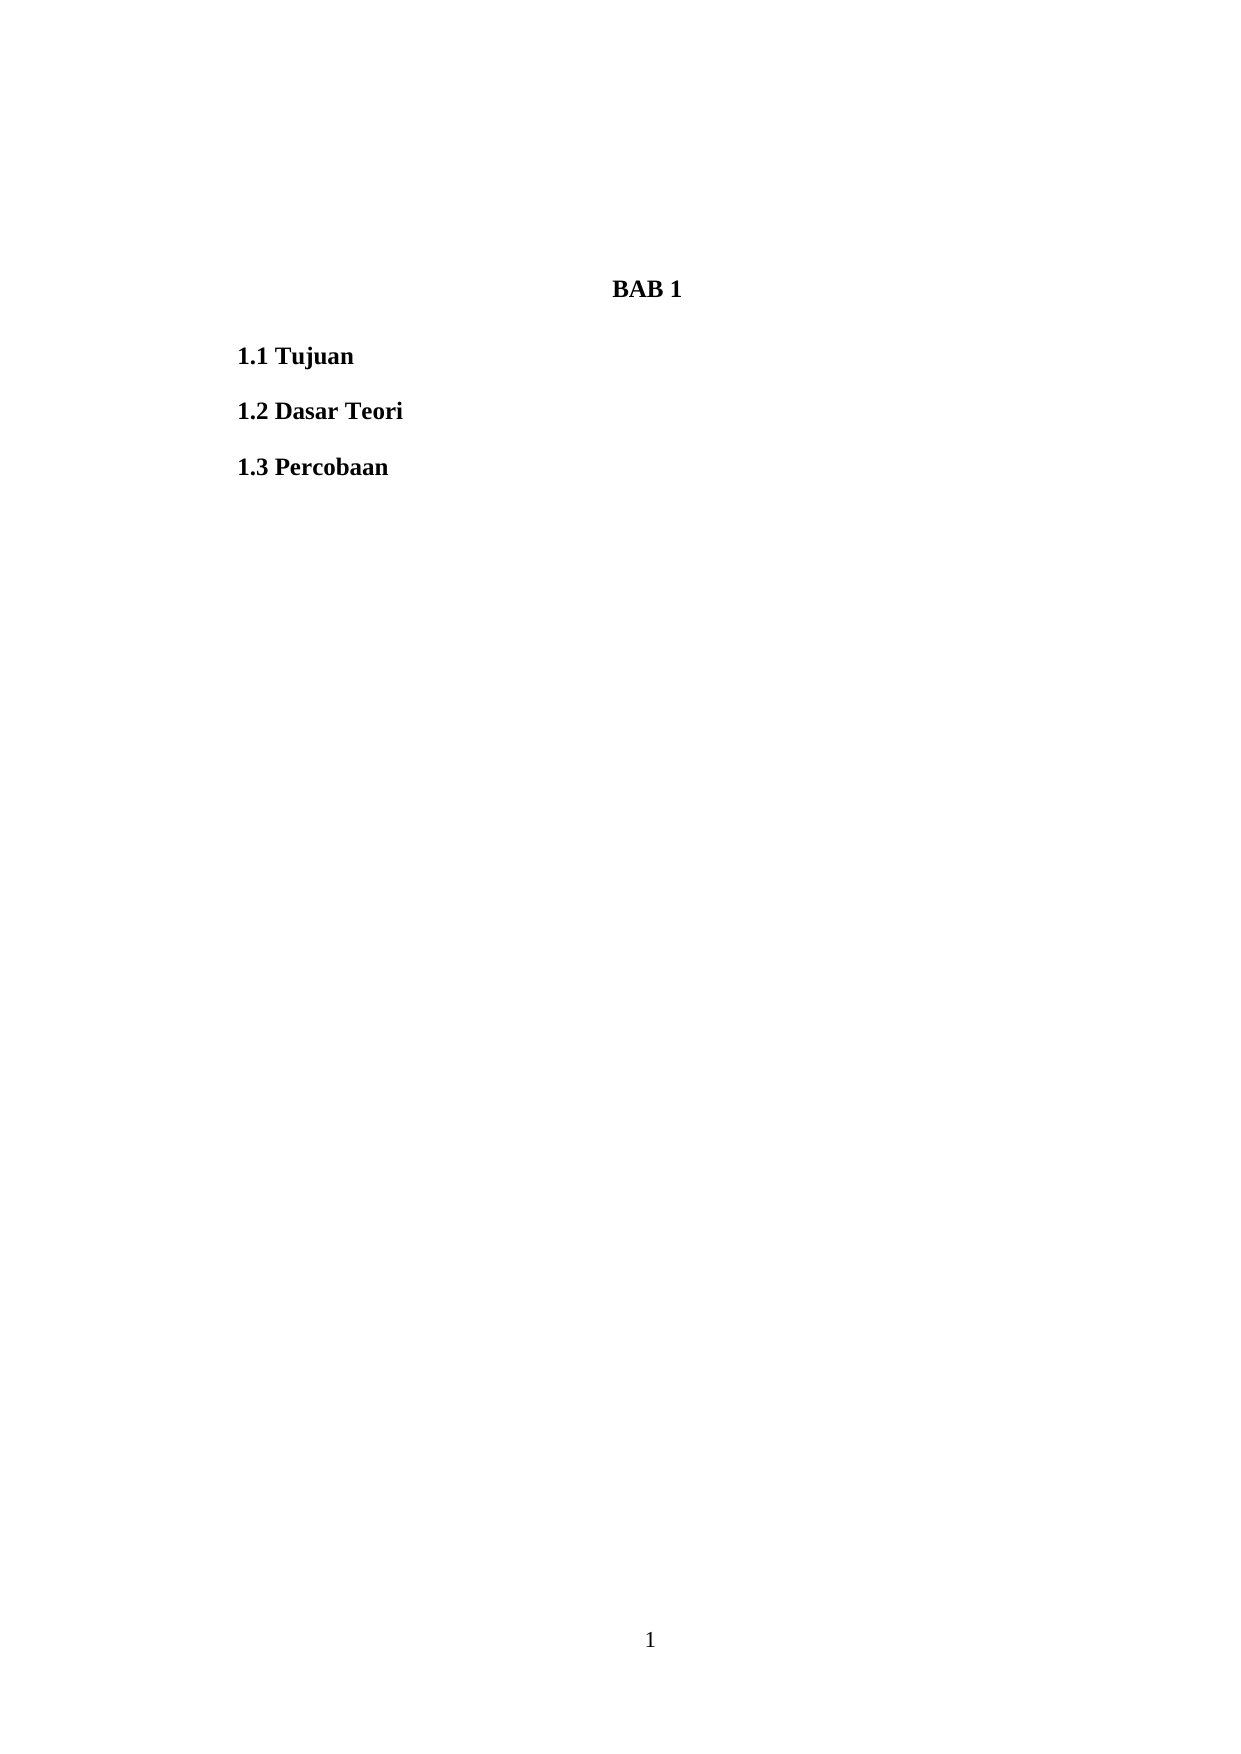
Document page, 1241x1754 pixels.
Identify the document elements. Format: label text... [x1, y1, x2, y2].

subtitle Tujuan [237, 341, 1051, 369]
subtitle Dasar Teori [237, 396, 1051, 425]
subtitle Percobaan [237, 452, 1051, 481]
